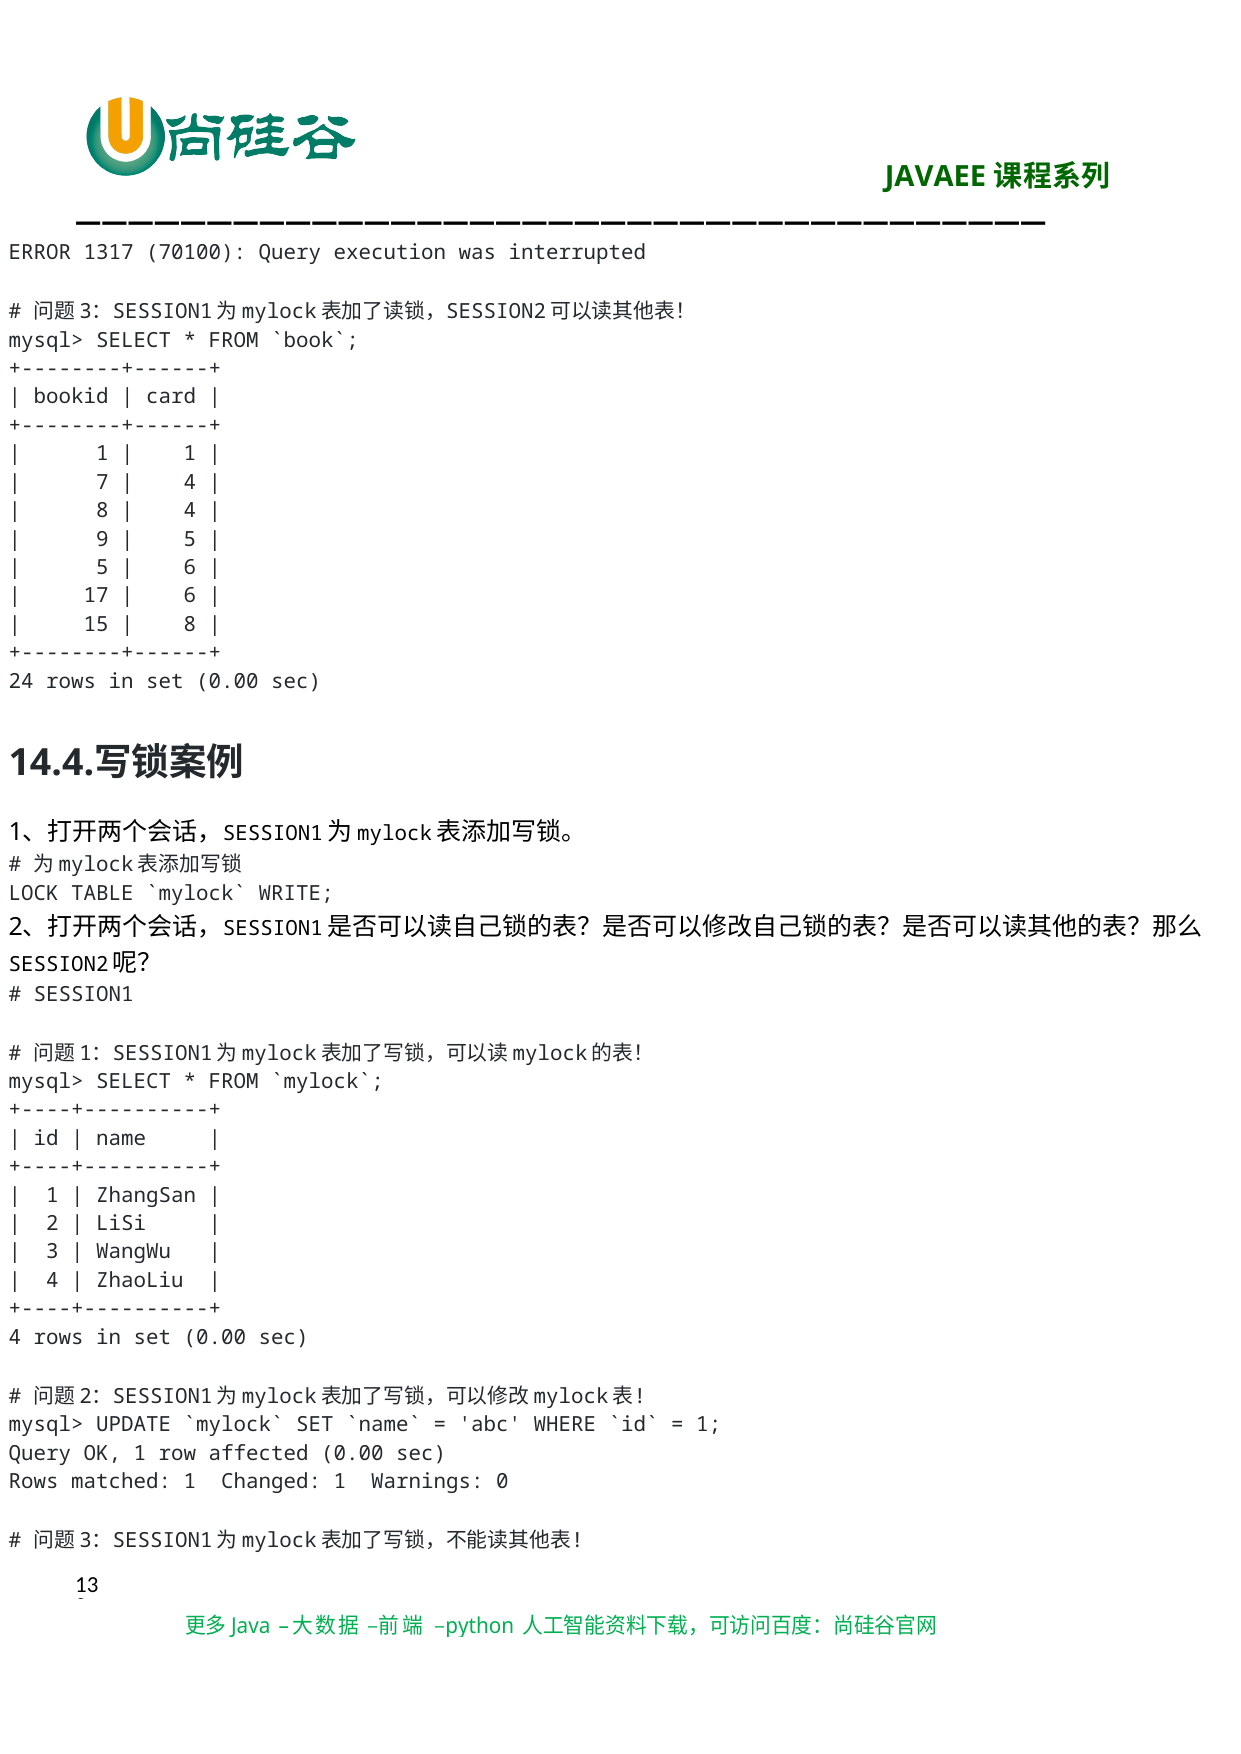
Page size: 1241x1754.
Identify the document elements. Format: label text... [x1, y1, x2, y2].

text # 问题1：SESSION1为mylock表加了写锁，可以读mylock的表！ [8, 1036, 1240, 1066]
text ERROR 1317 (70100): Query execution was interrupted [8, 237, 1240, 266]
text LOCK TABLE `mylock` WRITE; [8, 878, 1240, 906]
text # 为mylock表添加写锁 [8, 848, 1240, 878]
text | 2 | LiSi | [8, 1208, 1240, 1237]
text 14.4.写锁案例 [8, 732, 1240, 786]
text 24 rows in set (0.00 sec) [8, 666, 1240, 694]
text | bookid | card | [8, 382, 1240, 410]
text mysql> UPDATE `mylock` SET `name` = 'abc' WHERE `id` = 1; [8, 1409, 1240, 1438]
text | 4 | ZhaoLiu | [8, 1265, 1240, 1293]
picture [86, 97, 356, 176]
text Query OK, 1 row affected (0.00 sec) [8, 1438, 1240, 1466]
text # 问题3：SESSION1为mylock表加了写锁，不能读其他表! [8, 1523, 1240, 1553]
text # 问题2：SESSION1为mylock表加了写锁，可以修改mylock表! [8, 1379, 1240, 1409]
text | 9 | 5 | [8, 524, 1240, 552]
text 1、打开两个会话，SESSION1为mylock表添加写锁。 [8, 811, 1240, 848]
text | 7 | 4 | [8, 467, 1240, 495]
text | 5 | 6 | [8, 552, 1240, 581]
text Rows matched: 1 Changed: 1 Warnings: 0 [8, 1466, 1240, 1494]
text +--------+------+ [8, 410, 1240, 438]
text | id | name | [8, 1123, 1240, 1151]
text mysql> SELECT * FROM `mylock`; [8, 1066, 1240, 1094]
text # 问题3：SESSION1为mylock表加了读锁，SESSION2可以读其他表！ [8, 294, 1240, 325]
text mysql> SELECT * FROM `book`; [8, 325, 1240, 353]
text | 8 | 4 | [8, 495, 1240, 524]
text +--------+------+ [8, 353, 1240, 382]
text # SESSION1 [8, 979, 1240, 1007]
text +----+----------+ [8, 1094, 1240, 1123]
text +----+----------+ [8, 1293, 1240, 1322]
text 2、打开两个会话，SESSION1是否可以读自己锁的表？是否可以修改自己锁的表？是否可以读其他的表？那么SESSION2呢？ [8, 906, 1240, 979]
text | 3 | WangWu | [8, 1237, 1240, 1265]
text 4 rows in set (0.00 sec) [8, 1322, 1240, 1350]
text +--------+------+ [8, 637, 1240, 666]
text | 17 | 6 | [8, 581, 1240, 609]
text | 15 | 8 | [8, 609, 1240, 637]
text | 1 | 1 | [8, 438, 1240, 467]
text | 1 | ZhangSan | [8, 1180, 1240, 1208]
text +----+----------+ [8, 1151, 1240, 1180]
